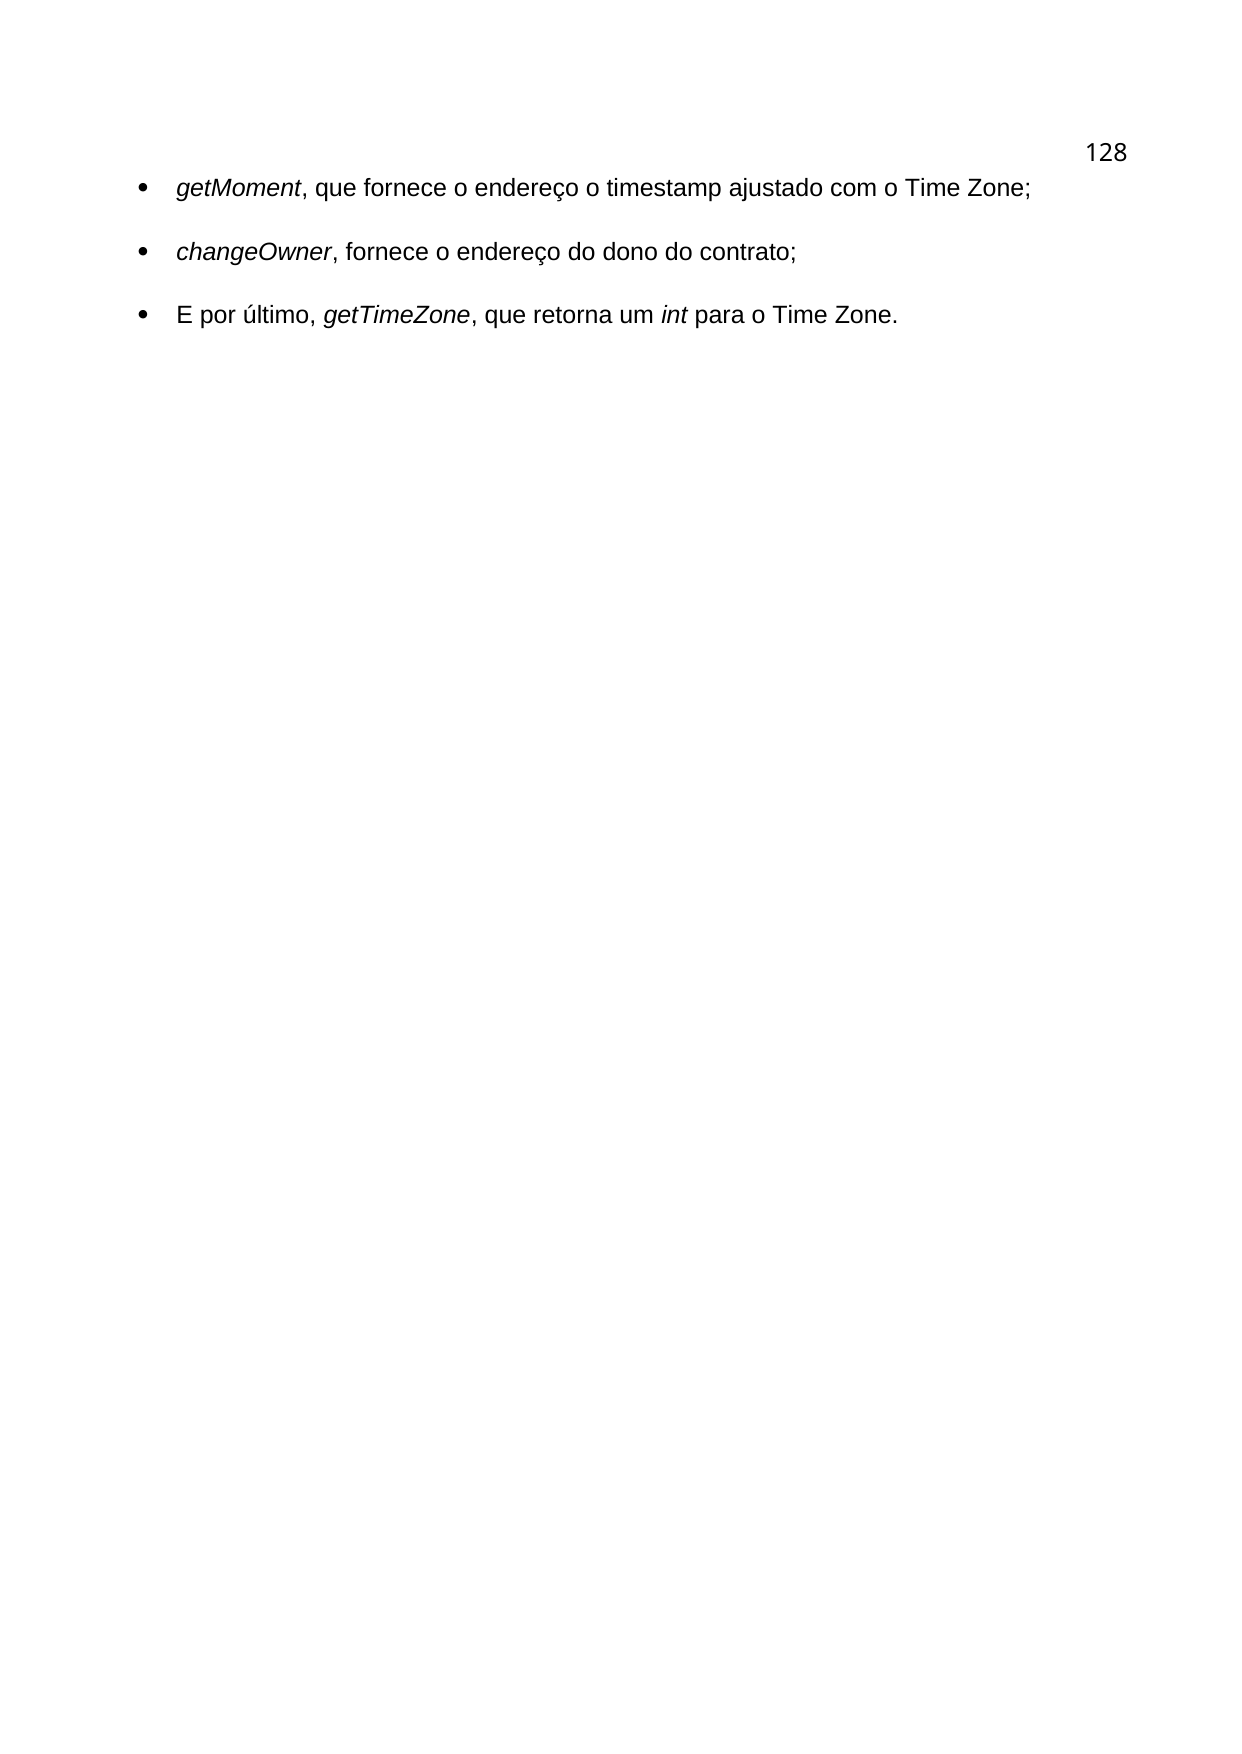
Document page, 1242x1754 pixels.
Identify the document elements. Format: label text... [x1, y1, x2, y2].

list getMoment, que fornece o endereço o timestamp ajustado com o Time Zone; [138, 173, 1125, 202]
list E por último, getTimeZone, que retorna um int para o Time Zone. [138, 300, 1125, 329]
list changeOwner, fornece o endereço do dono do contrato; [138, 237, 1125, 265]
